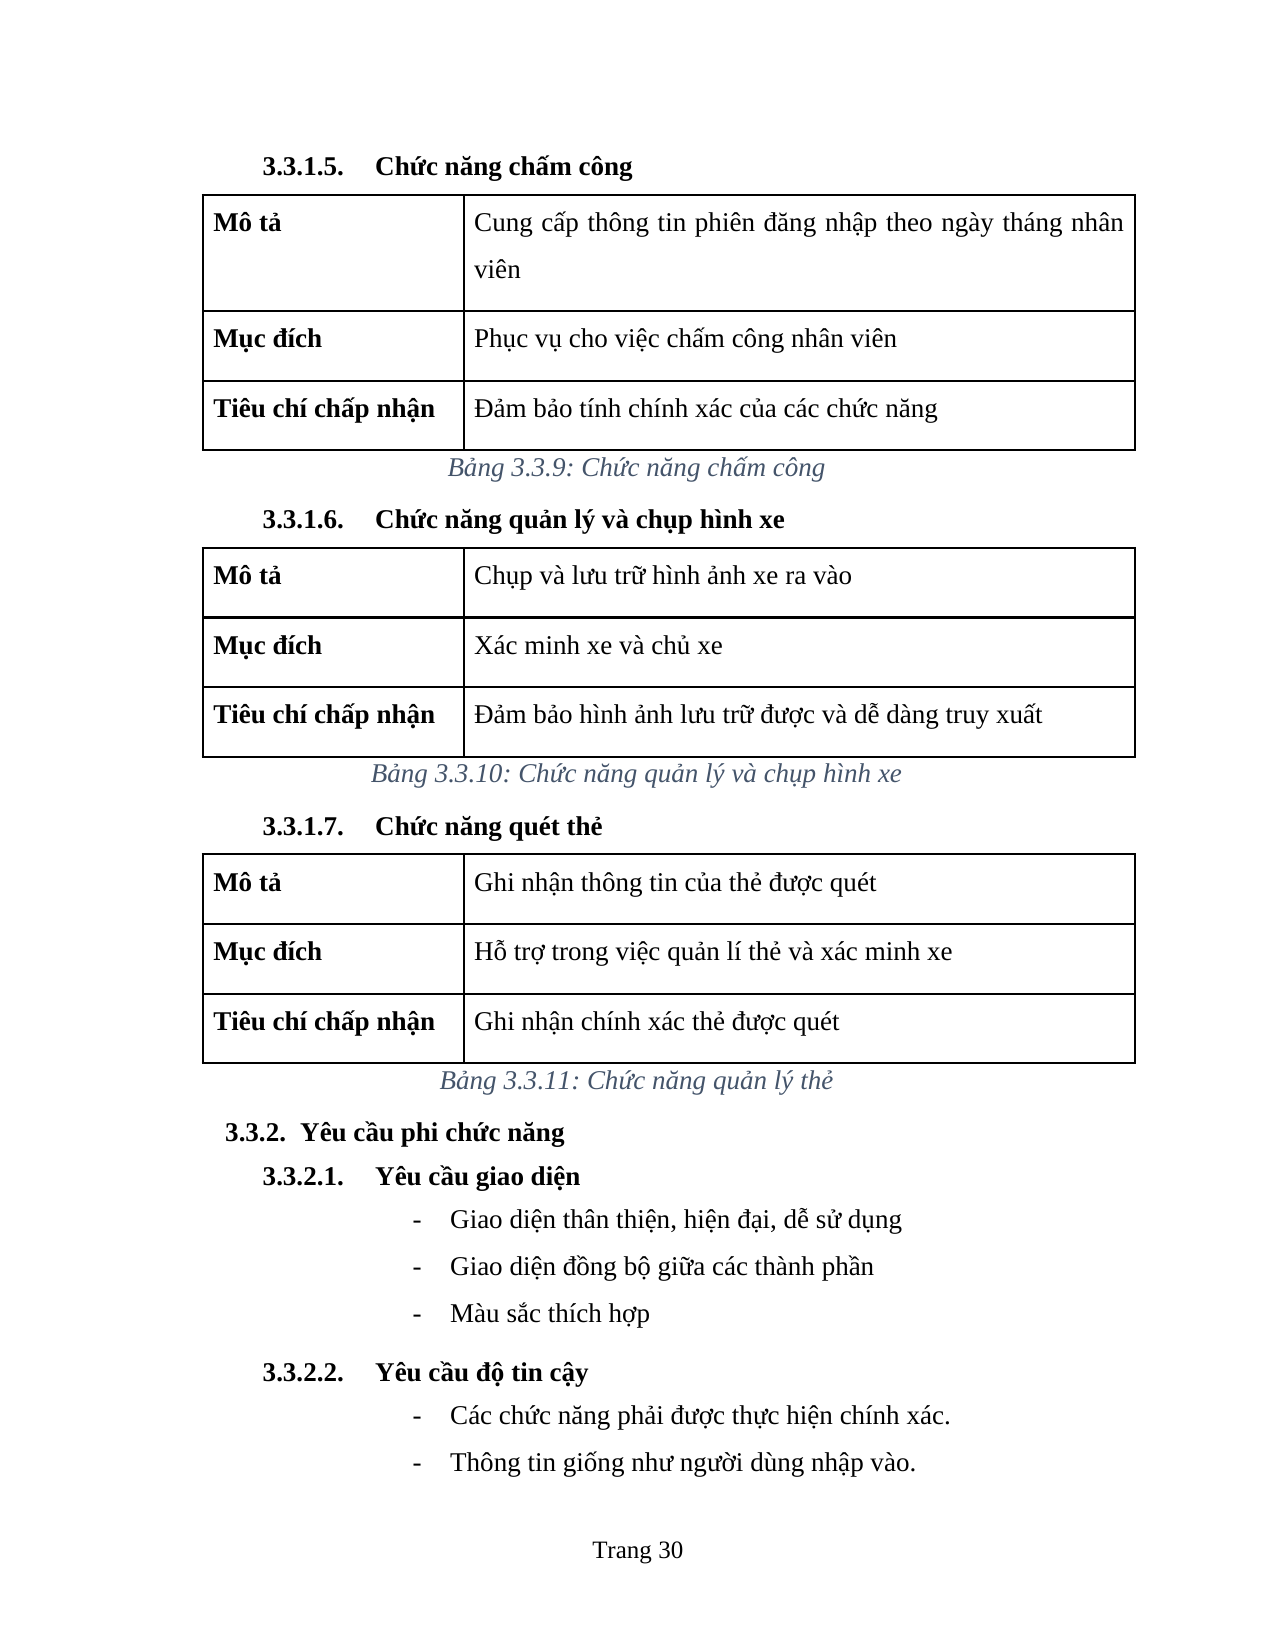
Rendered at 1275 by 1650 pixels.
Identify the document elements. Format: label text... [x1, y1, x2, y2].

subtitle Yêu cầu phi chức năng [225, 1116, 1125, 1147]
table_cell Xác minh xe và chủ xe [465, 619, 1134, 686]
table_header Mô tả [204, 855, 463, 923]
table_header Chụp và lưu trữ hình ảnh xe ra vào [465, 549, 1134, 616]
table_cell Tiêu chí chấp nhận [204, 382, 463, 449]
table_cell Phục vụ cho việc chấm công nhân viên [465, 312, 1134, 379]
table_header Mô tả [204, 196, 463, 310]
table_header Cung cấp thông tin phiên đăng nhập theo ngày tháng nhân viên [465, 196, 1134, 310]
list Các chức năng phải được thực hiện chính xác. [412, 1399, 1125, 1431]
subtitle Chức năng quản lý và chụp hình xe [262, 503, 1125, 534]
table_cell Mục đích [204, 312, 463, 379]
table_cell Đảm bảo hình ảnh lưu trữ được và dễ dàng truy xuất [465, 688, 1134, 756]
subtitle Chức năng quét thẻ [262, 809, 1125, 841]
subtitle Yêu cầu giao diện [262, 1160, 1125, 1191]
table_cell Mục đích [204, 925, 463, 992]
table_cell Mục đích [204, 619, 463, 686]
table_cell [465, 382, 1134, 449]
list Giao diện thân thiện, hiện đại, dễ sử dụng [412, 1203, 1125, 1234]
list Màu sắc thích hợp [412, 1297, 1125, 1328]
subtitle Chức năng chấm công [262, 150, 1125, 181]
list Thông tin giống như người dùng nhập vào. [412, 1446, 1125, 1477]
table_cell Tiêu chí chấp nhận [204, 995, 463, 1062]
table_cell Ghi nhận chính xác thẻ được quét [465, 995, 1134, 1062]
table_header Mô tả [204, 549, 463, 616]
list Giao diện đồng bộ giữa các thành phần [412, 1250, 1125, 1281]
subtitle Yêu cầu độ tin cậy [262, 1356, 1125, 1387]
table_cell Tiêu chí chấp nhận [204, 688, 463, 756]
table_header Ghi nhận thông tin của thẻ được quét [465, 855, 1134, 923]
table_cell Hỗ trợ trong việc quản lí thẻ và xác minh xe [465, 925, 1134, 992]
